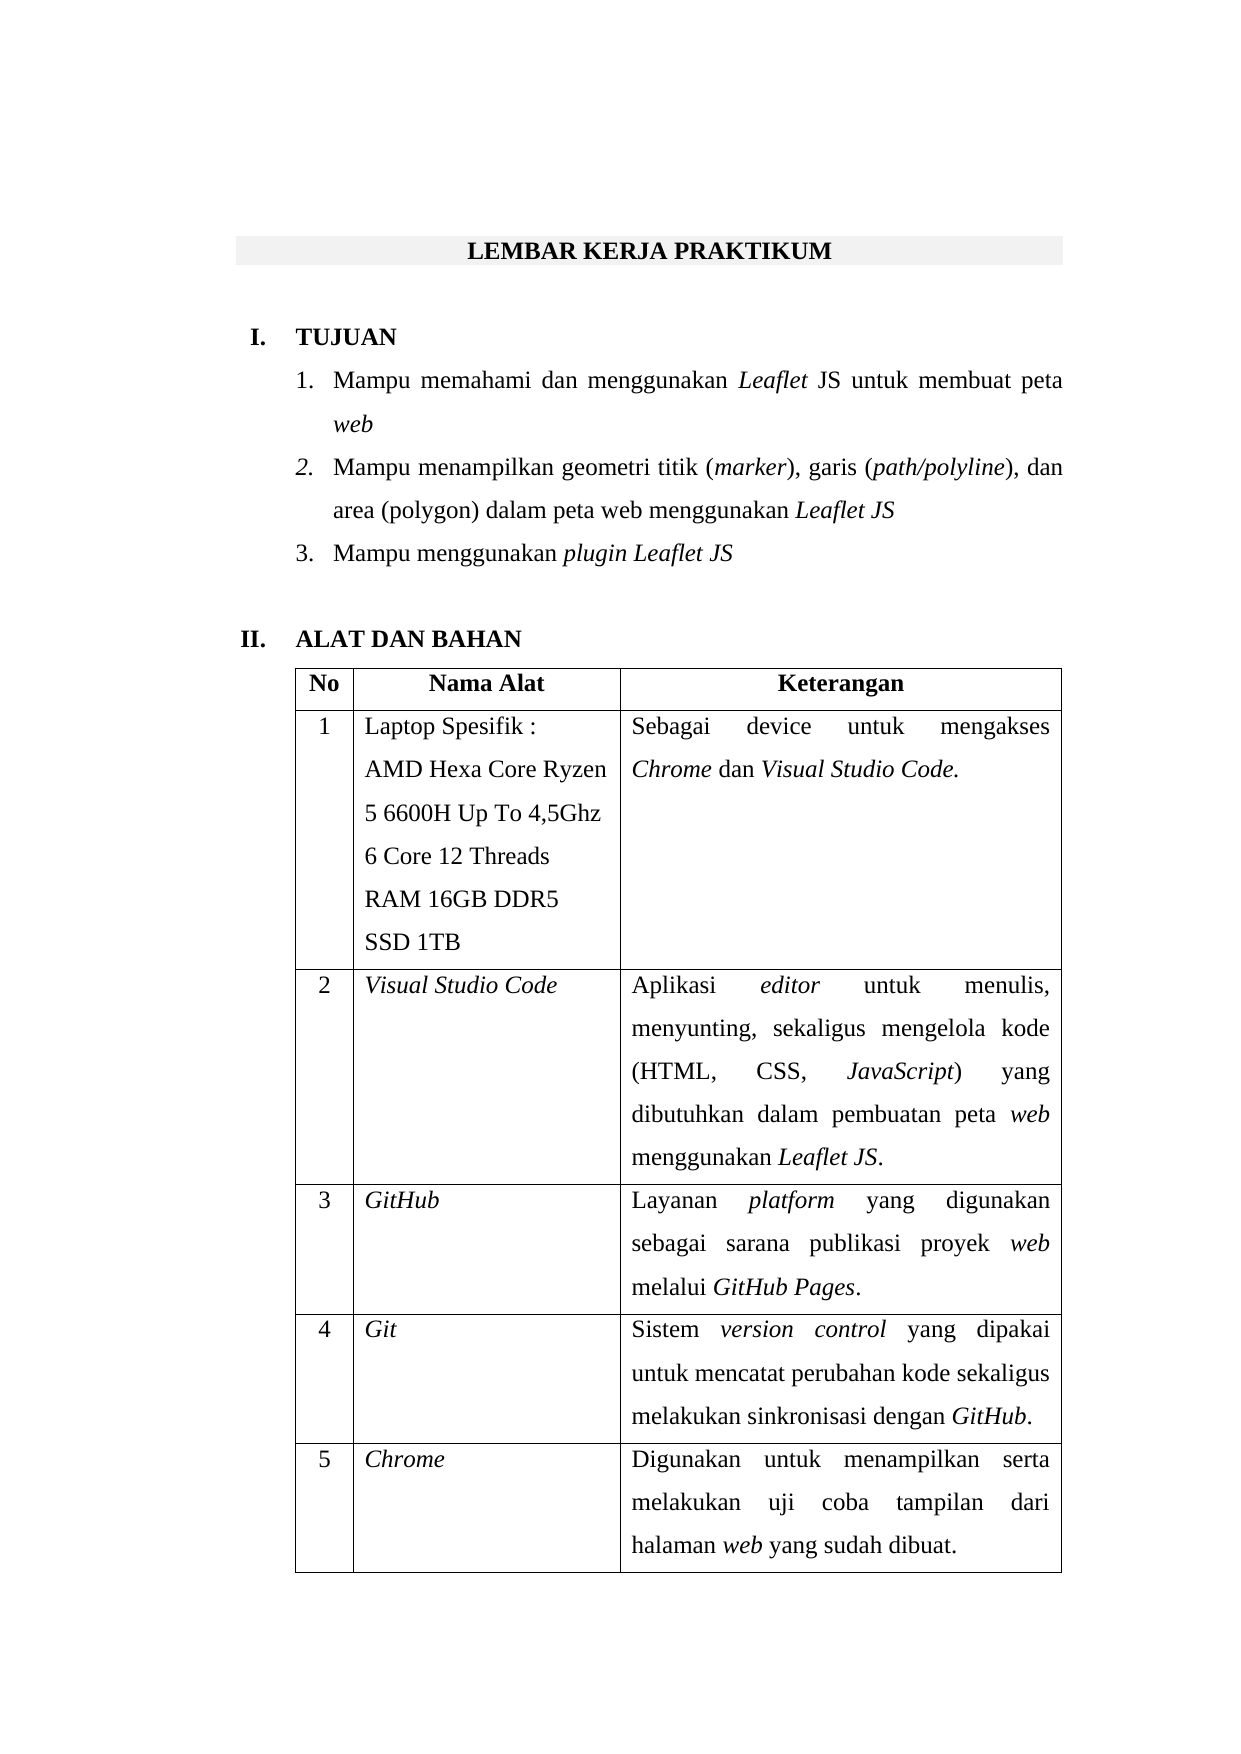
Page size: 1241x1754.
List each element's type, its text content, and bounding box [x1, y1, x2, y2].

list ALAT DAN BAHAN [266, 624, 1063, 653]
table_cell 1 [296, 711, 353, 969]
table_cell 5 [296, 1444, 353, 1572]
table_cell GitHub [354, 1185, 620, 1313]
table_header Nama Alat [354, 669, 620, 710]
table_header Keterangan [621, 669, 1061, 710]
list TUJUAN [266, 322, 1063, 351]
table_cell 4 [296, 1315, 353, 1443]
list Mampu menampilkan geometri titik (marker), garis (path/polyline), dan area (polygon) dalam peta web menggunakan Leaflet JS [295, 452, 1063, 524]
table_cell Aplikasi editor untuk menulis, menyunting, sekaligus mengelola kode (HTML, CSS, JavaScript) yang dibutuhkan dalam pembuatan peta web menggunakan Leaflet JS. [621, 970, 1061, 1184]
table_cell Git [354, 1315, 620, 1443]
table_cell Digunakan untuk menampilkan serta melakukan uji coba tampilan dari halaman web yang sudah dibuat. [621, 1444, 1061, 1572]
table_cell 3 [296, 1185, 353, 1313]
table_cell Layanan platform yang digunakan sebagai sarana publikasi proyek web melalui GitHub Pages. [621, 1185, 1061, 1313]
table_cell 2 [296, 970, 353, 1184]
text LEMBAR KERJA PRAKTIKUM [236, 236, 1063, 265]
table_cell Visual Studio Code [354, 970, 620, 1184]
table_cell Chrome [354, 1444, 620, 1572]
table_cell Sistem version control yang dipakai untuk mencatat perubahan kode sekaligus melakukan sinkronisasi dengan GitHub. [621, 1315, 1061, 1443]
list Mampu memahami dan menggunakan Leaflet JS untuk membuat peta web [295, 366, 1063, 437]
table_cell Laptop Spesifik : AMD Hexa Core Ryzen 5 6600H Up To 4,5Ghz 6 Core 12 Threads RAM 16GB DDR5 SSD 1TB [354, 711, 620, 969]
table_cell Sebagai device untuk mengakses Chrome dan Visual Studio Code. [621, 711, 1061, 969]
table_header No [296, 669, 353, 710]
list Mampu menggunakan plugin Leaflet JS [295, 538, 1063, 567]
